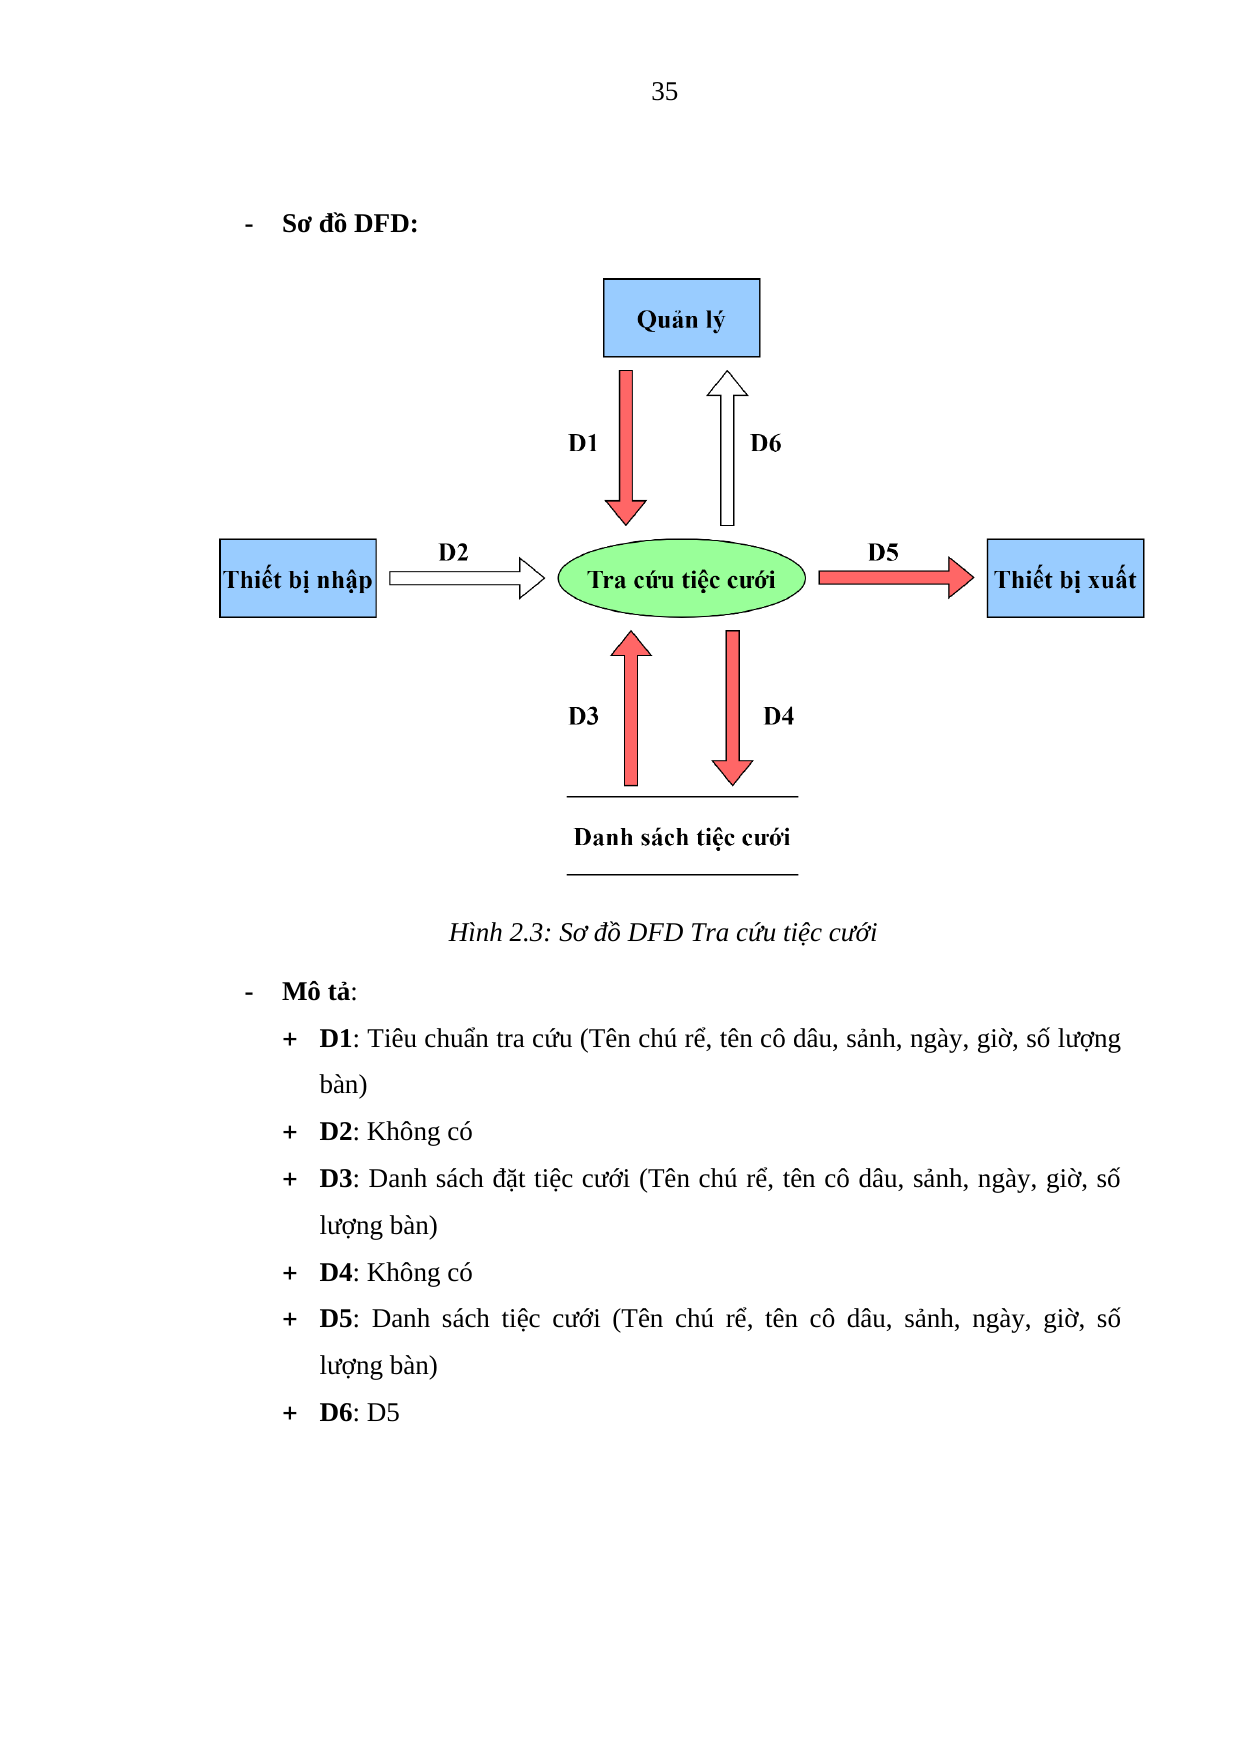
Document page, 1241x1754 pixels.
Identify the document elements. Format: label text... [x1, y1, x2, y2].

list D3: Danh sách đặt tiệc cưới (Tên chú rể, tên cô dâu, sảnh, ngày, giờ, số lượng bàn) [282, 1162, 1122, 1240]
picture [206, 266, 1157, 888]
list D1: Tiêu chuẩn tra cứu (Tên chú rể, tên cô dâu, sảnh, ngày, giờ, số lượng bàn) [282, 1022, 1122, 1100]
text Hình 2.3: Sơ đồ DFD Tra cứu tiệc cưới [207, 916, 1122, 947]
list D5: Danh sách tiệc cưới (Tên chú rể, tên cô dâu, sảnh, ngày, giờ, số lượng bàn) [282, 1302, 1122, 1380]
list D6: D5 [282, 1396, 1122, 1427]
list D2: Không có [282, 1115, 1122, 1147]
list D4: Không có [282, 1256, 1122, 1287]
list Sơ đồ DFD: [244, 207, 1122, 238]
list Mô tả: [244, 975, 1122, 1006]
